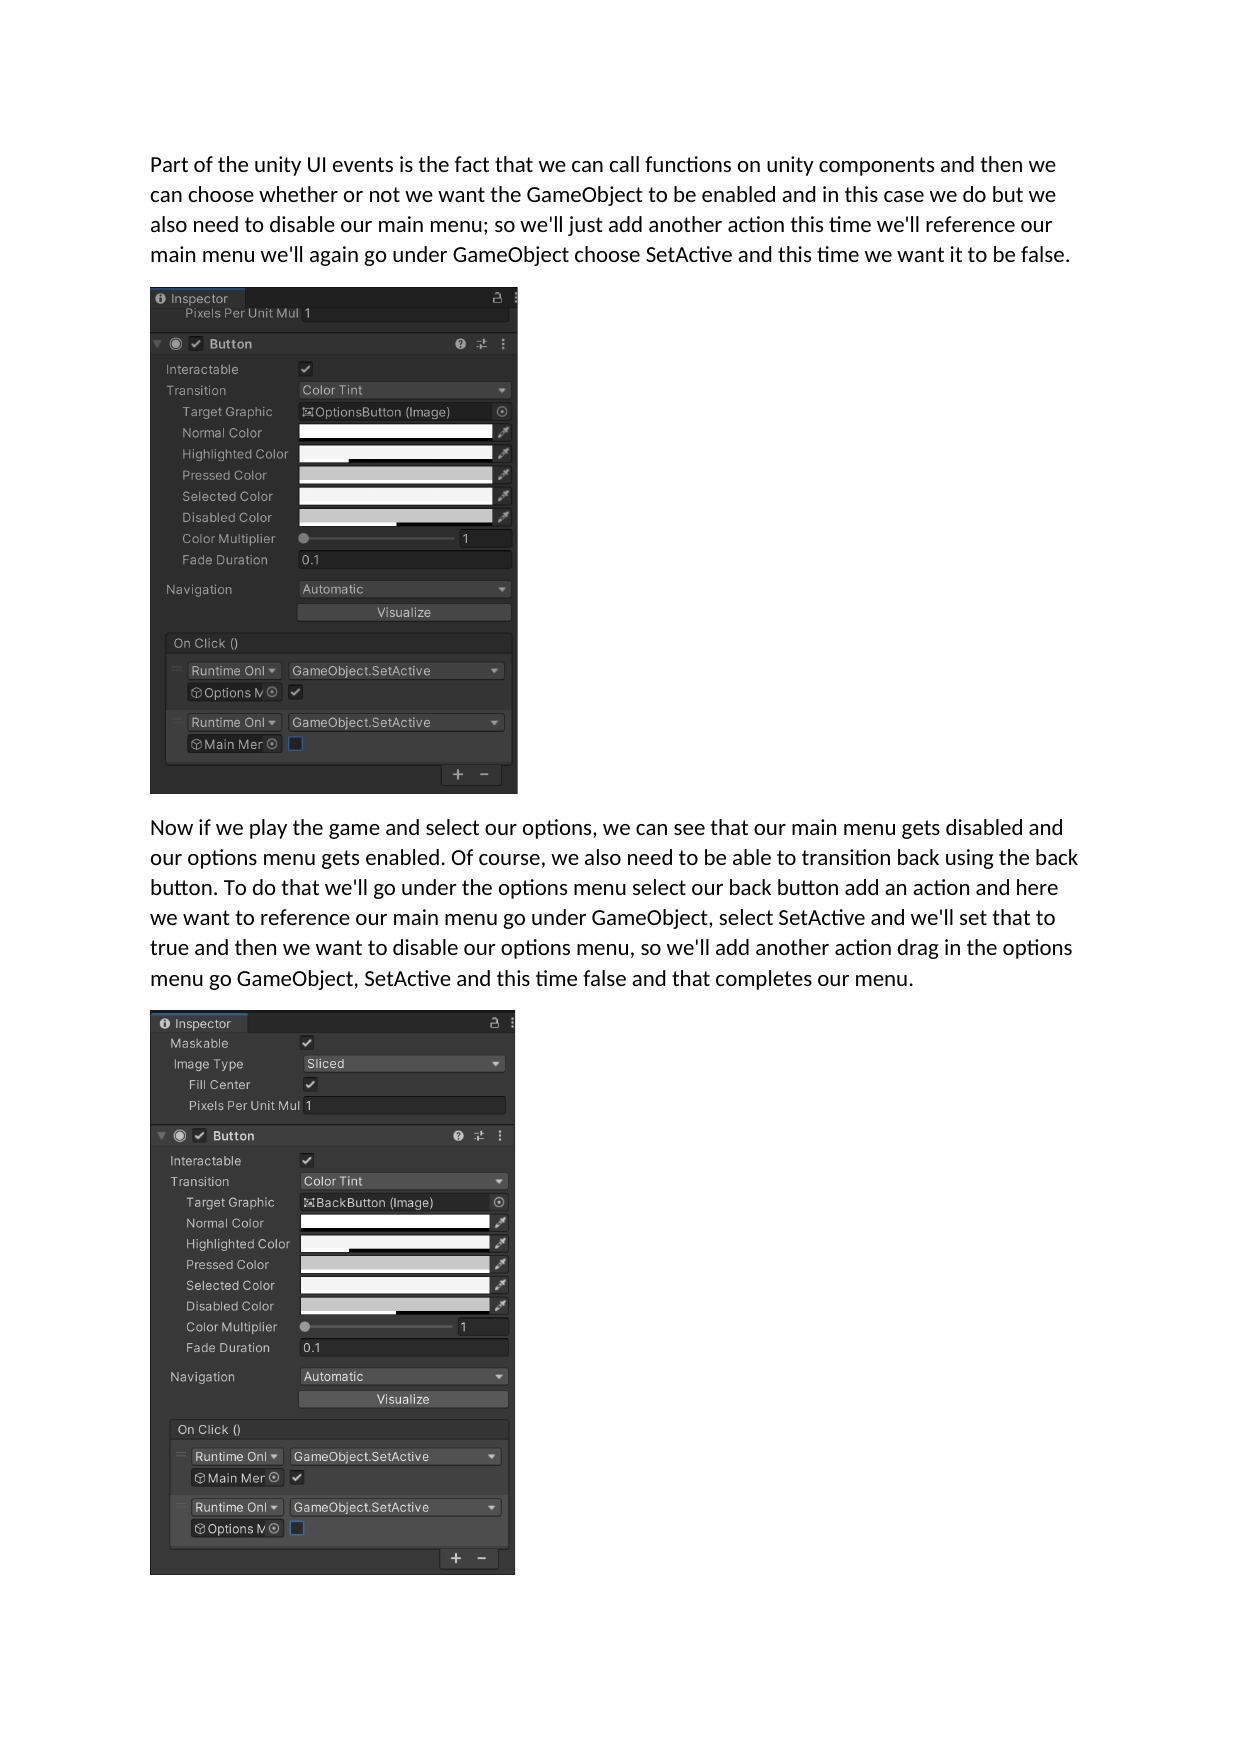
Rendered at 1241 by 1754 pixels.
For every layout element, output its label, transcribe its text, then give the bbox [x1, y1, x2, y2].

text Part of the unity UI events is the fact that we can call functions on unity components and then we can choose whether or not we want the GameObject to be enabled and in this case we do but we also need to disable our main menu; so we'll just add another action this time we'll reference our main menu we'll again go under GameObject choose SetActive and this time we want it to be false. [150, 150, 1090, 269]
picture [150, 1010, 515, 1575]
picture [150, 287, 518, 794]
text Now if we play the game and select our options, we can see that our main menu gets disabled and our options menu gets enabled. Of course, we also need to be able to transition back using the back button. To do that we'll go under the options menu select our back button add an action and here we want to reference our main menu go under GameObject, select SetActive and we'll set that to true and then we want to disable our options menu, so we'll add another action drag in the options menu go GameObject, SetActive and this time false and that completes our menu. [150, 813, 1090, 992]
